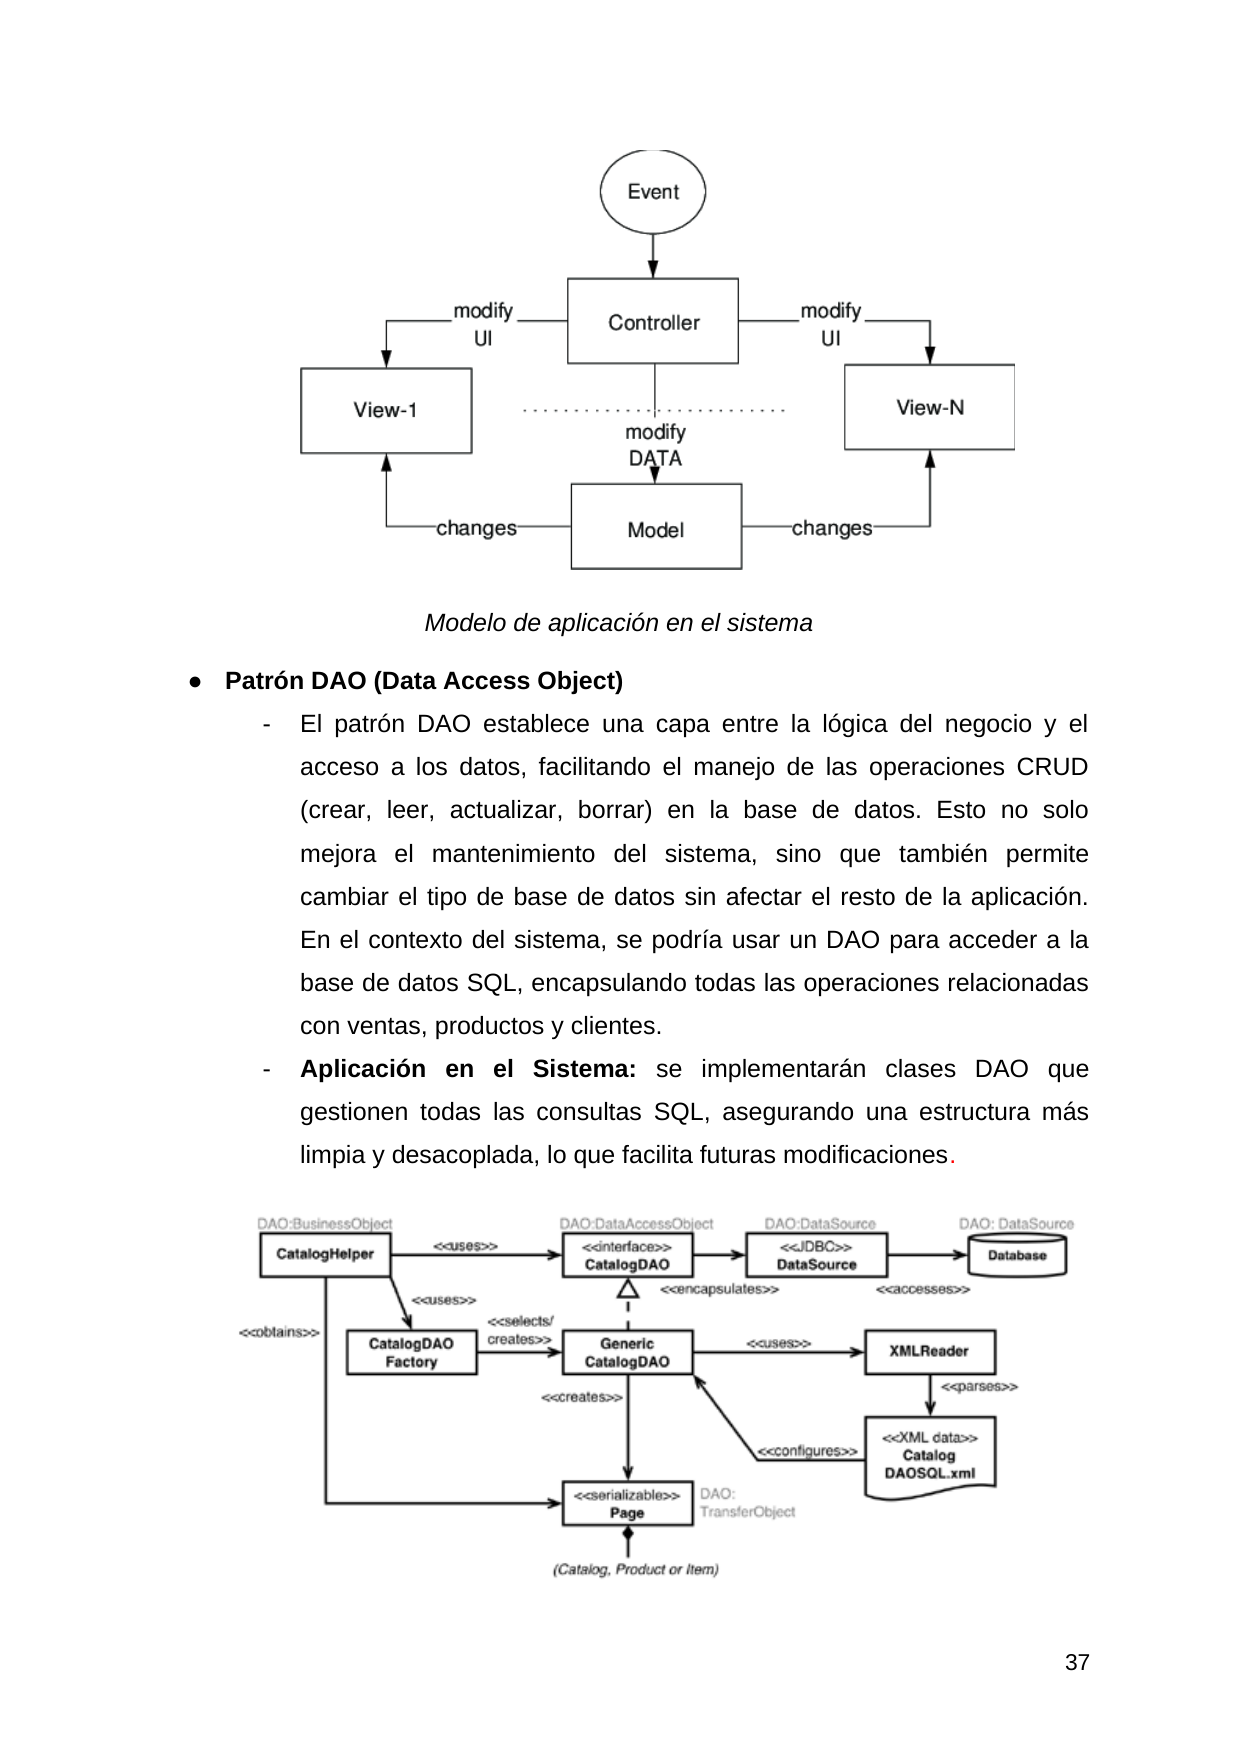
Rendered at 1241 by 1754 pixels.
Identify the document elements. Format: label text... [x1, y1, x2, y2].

list El patrón DAO establece una capa entre la lógica del negocio y el acceso a los datos, facilitando el manejo de las operaciones CRUD (crear, leer, actualizar, borrar) en la base de datos. Esto no solo mejora el mantenimiento del sistema, sino que también permite cambiar el tipo de base de datos sin afectar el resto de la aplicación. En el contexto del sistema, se podría usar un DAO para acceder a la base de datos SQL, encapsulando todas las operaciones relacionadas con ventas, productos y clientes. [262, 709, 1090, 1040]
list Patrón DAO (Data Access Object) [187, 666, 1090, 695]
picture [300, 150, 1015, 570]
picture [227, 1208, 1088, 1587]
list Aplicación en el Sistema: se implementarán clases DAO que gestionen todas las consultas SQL, asegurando una estructura más limpia y desacoplada, lo que facilita futuras modificaciones. [262, 1054, 1090, 1169]
text Modelo de aplicación en el sistema [150, 608, 1090, 637]
